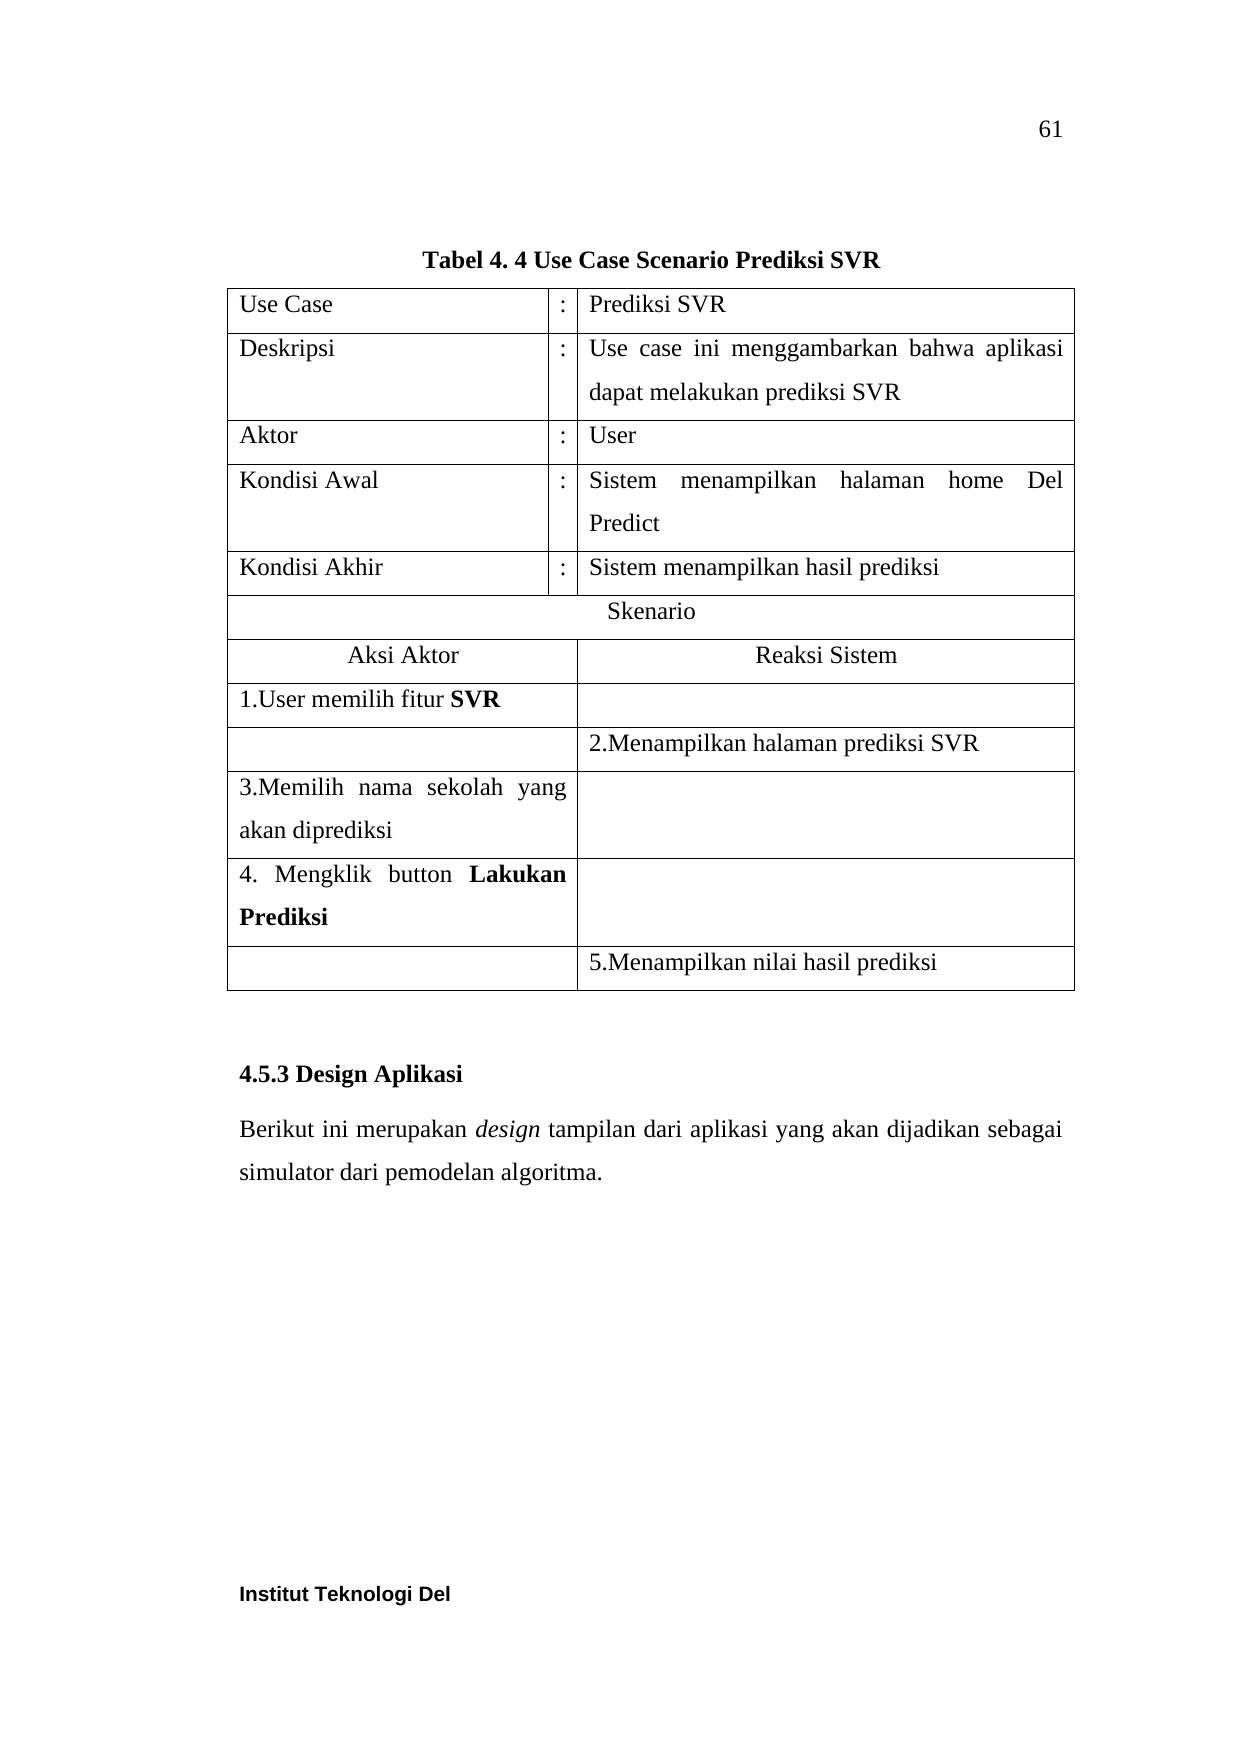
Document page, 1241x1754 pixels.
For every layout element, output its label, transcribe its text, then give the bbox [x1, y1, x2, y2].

table_cell [578, 772, 1074, 858]
table_cell Reaksi Sistem [578, 640, 1074, 683]
table_cell Sistem menampilkan hasil prediksi [578, 552, 1074, 595]
text Berikut ini merupakan design tampilan dari aplikasi yang akan dijadikan sebagai simulator dari pemodelan algoritma. [239, 1114, 1063, 1186]
table_header Use Case [228, 289, 548, 332]
table_header : [549, 289, 577, 332]
table_cell [578, 684, 1074, 727]
table_cell User [578, 421, 1074, 464]
table_cell Use case ini menggambarkan bahwa aplikasi dapat melakukan prediksi SVR [578, 334, 1074, 419]
table_header Prediksi SVR [578, 289, 1074, 332]
table_cell Aktor [228, 421, 548, 464]
table_cell : [549, 334, 577, 419]
table_cell : [549, 421, 577, 464]
table_cell 2.Menampilkan halaman prediksi SVR [578, 728, 1074, 771]
table_cell 4. Mengklik button Lakukan Prediksi [228, 859, 577, 946]
table_cell Skenario [228, 596, 1074, 639]
table_cell [228, 947, 577, 989]
table_cell 3.Memilih nama sekolah yang akan diprediksi [228, 772, 577, 858]
table_cell : [549, 465, 577, 551]
table_cell Sistem menampilkan halaman home Del Predict [578, 465, 1074, 551]
table_cell 5.Menampilkan nilai hasil prediksi [578, 947, 1074, 989]
table_cell Deskripsi [228, 334, 548, 419]
table_cell Aksi Aktor [228, 640, 577, 683]
table_cell Kondisi Akhir [228, 552, 548, 595]
table_cell [228, 728, 577, 771]
table_cell 1.User memilih fitur SVR [228, 684, 577, 727]
table_cell : [549, 552, 577, 595]
table_cell Kondisi Awal [228, 465, 548, 551]
subtitle 4.5.3 Design Aplikasi [239, 1059, 1063, 1087]
table_cell [578, 859, 1074, 946]
